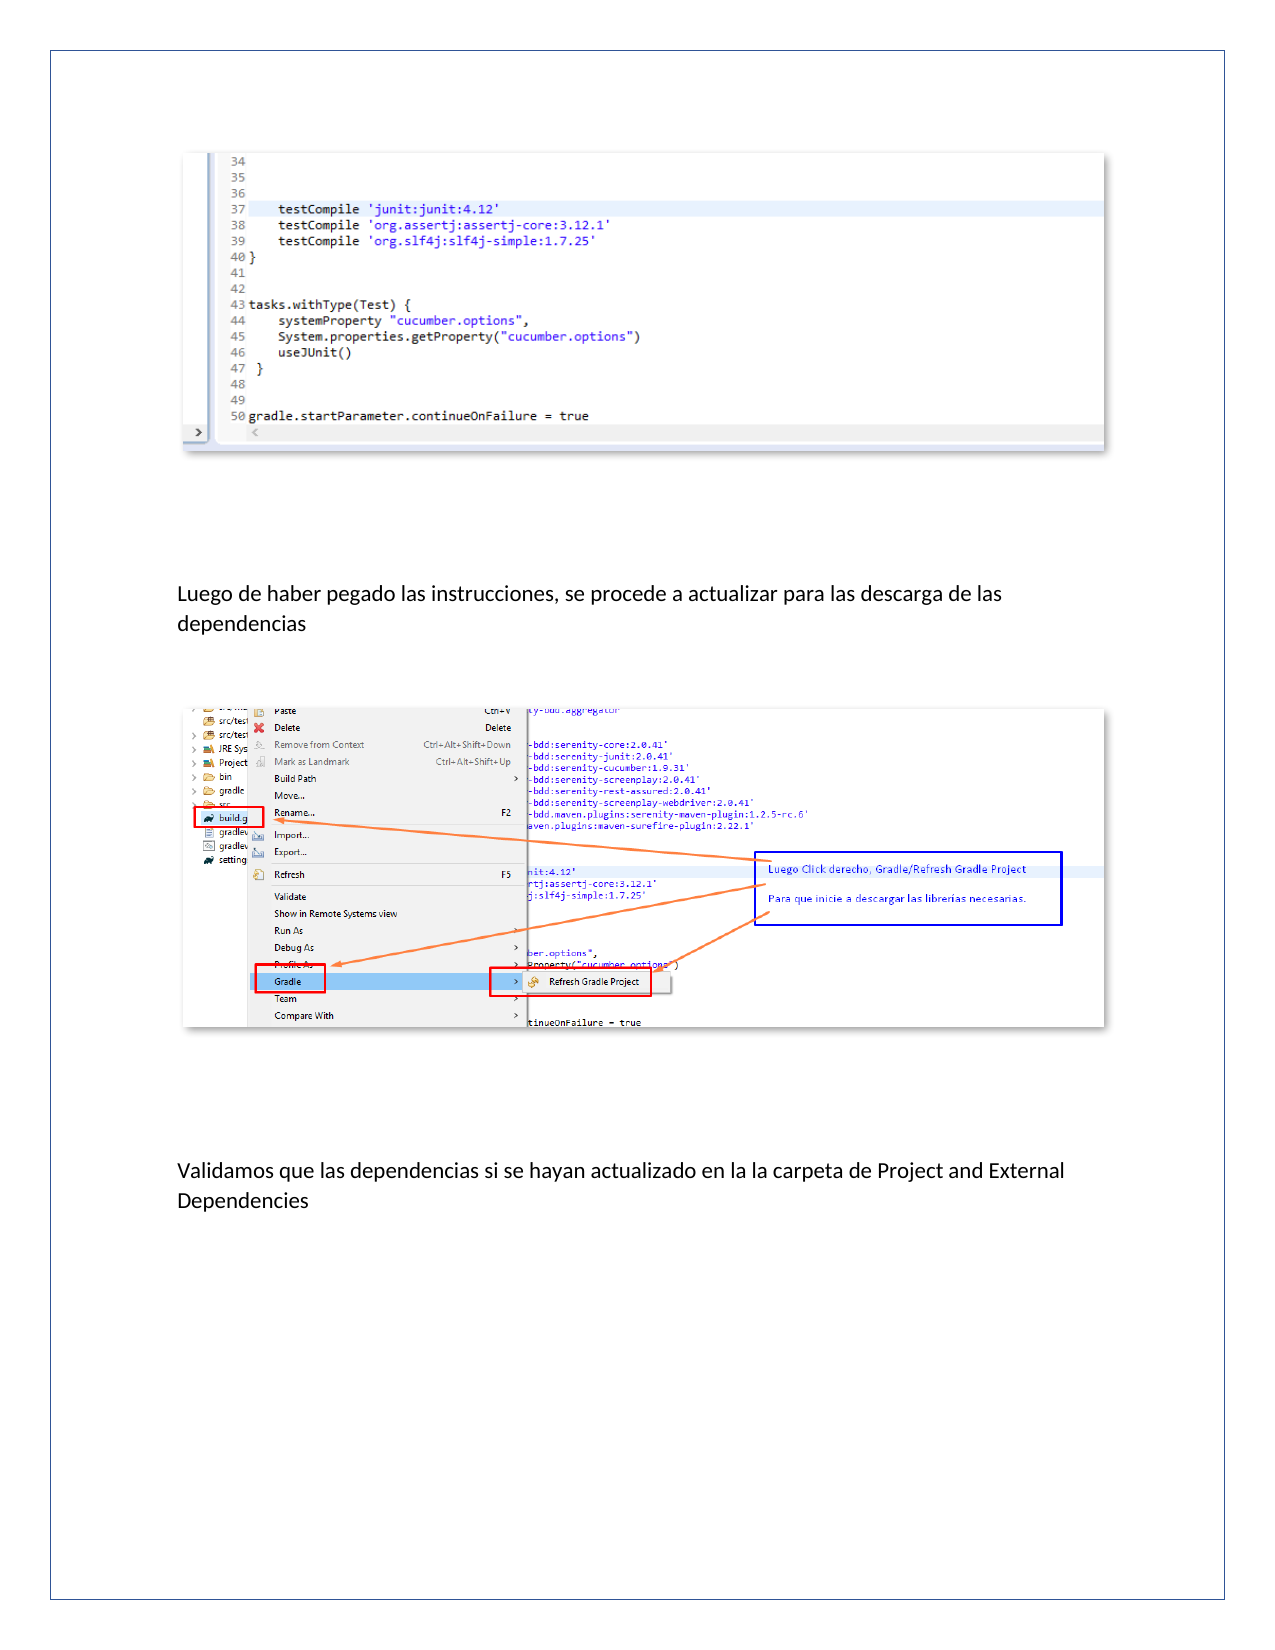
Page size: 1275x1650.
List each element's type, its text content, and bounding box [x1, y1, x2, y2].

picture [183, 153, 1104, 451]
text Validamos que las dependencias si se hayan actualizado en la la carpeta de Project and External Dependencies [177, 1156, 1098, 1214]
text Luego de haber pegado las instrucciones, se procede a actualizar para las descarga de las dependencias [177, 579, 1098, 637]
picture [183, 709, 1104, 1027]
